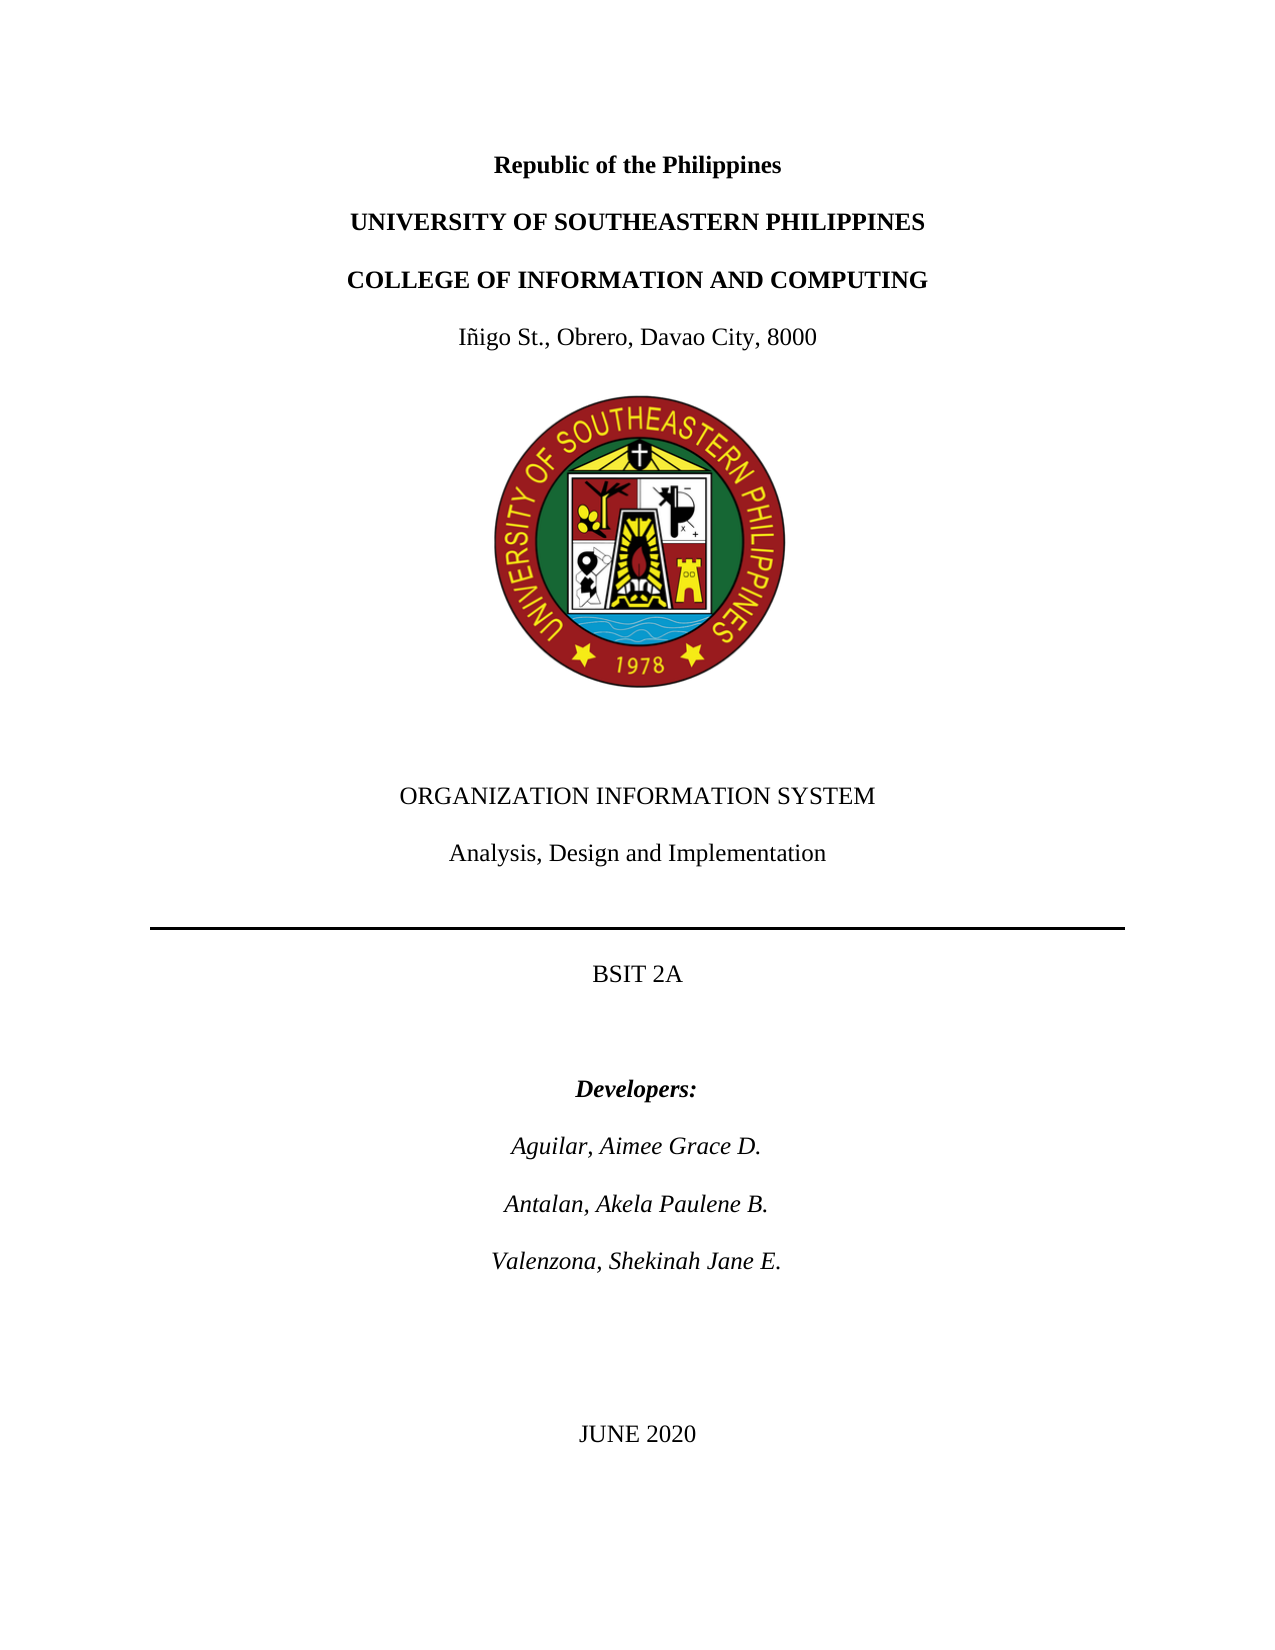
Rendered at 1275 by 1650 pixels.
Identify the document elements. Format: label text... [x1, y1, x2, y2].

text ORGANIZATION INFORMATION SYSTEM [150, 781, 1125, 810]
text Developers: [150, 1074, 1125, 1102]
text UNIVERSITY OF SOUTHEASTERN PHILIPPINES [150, 207, 1125, 236]
text Iñigo St., Obrero, Davao City, 8000 [150, 322, 1125, 351]
text Republic of the Philippines [150, 150, 1125, 179]
text JUNE 2020 [150, 1419, 1125, 1447]
picture [478, 380, 797, 699]
text Antalan, Akela Paulene B. [150, 1189, 1125, 1217]
text Analysis, Design and Implementation [150, 838, 1125, 867]
text Valenzona, Shekinah Jane E. [150, 1246, 1125, 1275]
text Aguilar, Aimee Grace D. [150, 1131, 1125, 1160]
text BSIT 2A [150, 959, 1125, 987]
text COLLEGE OF INFORMATION AND COMPUTING [150, 265, 1125, 294]
